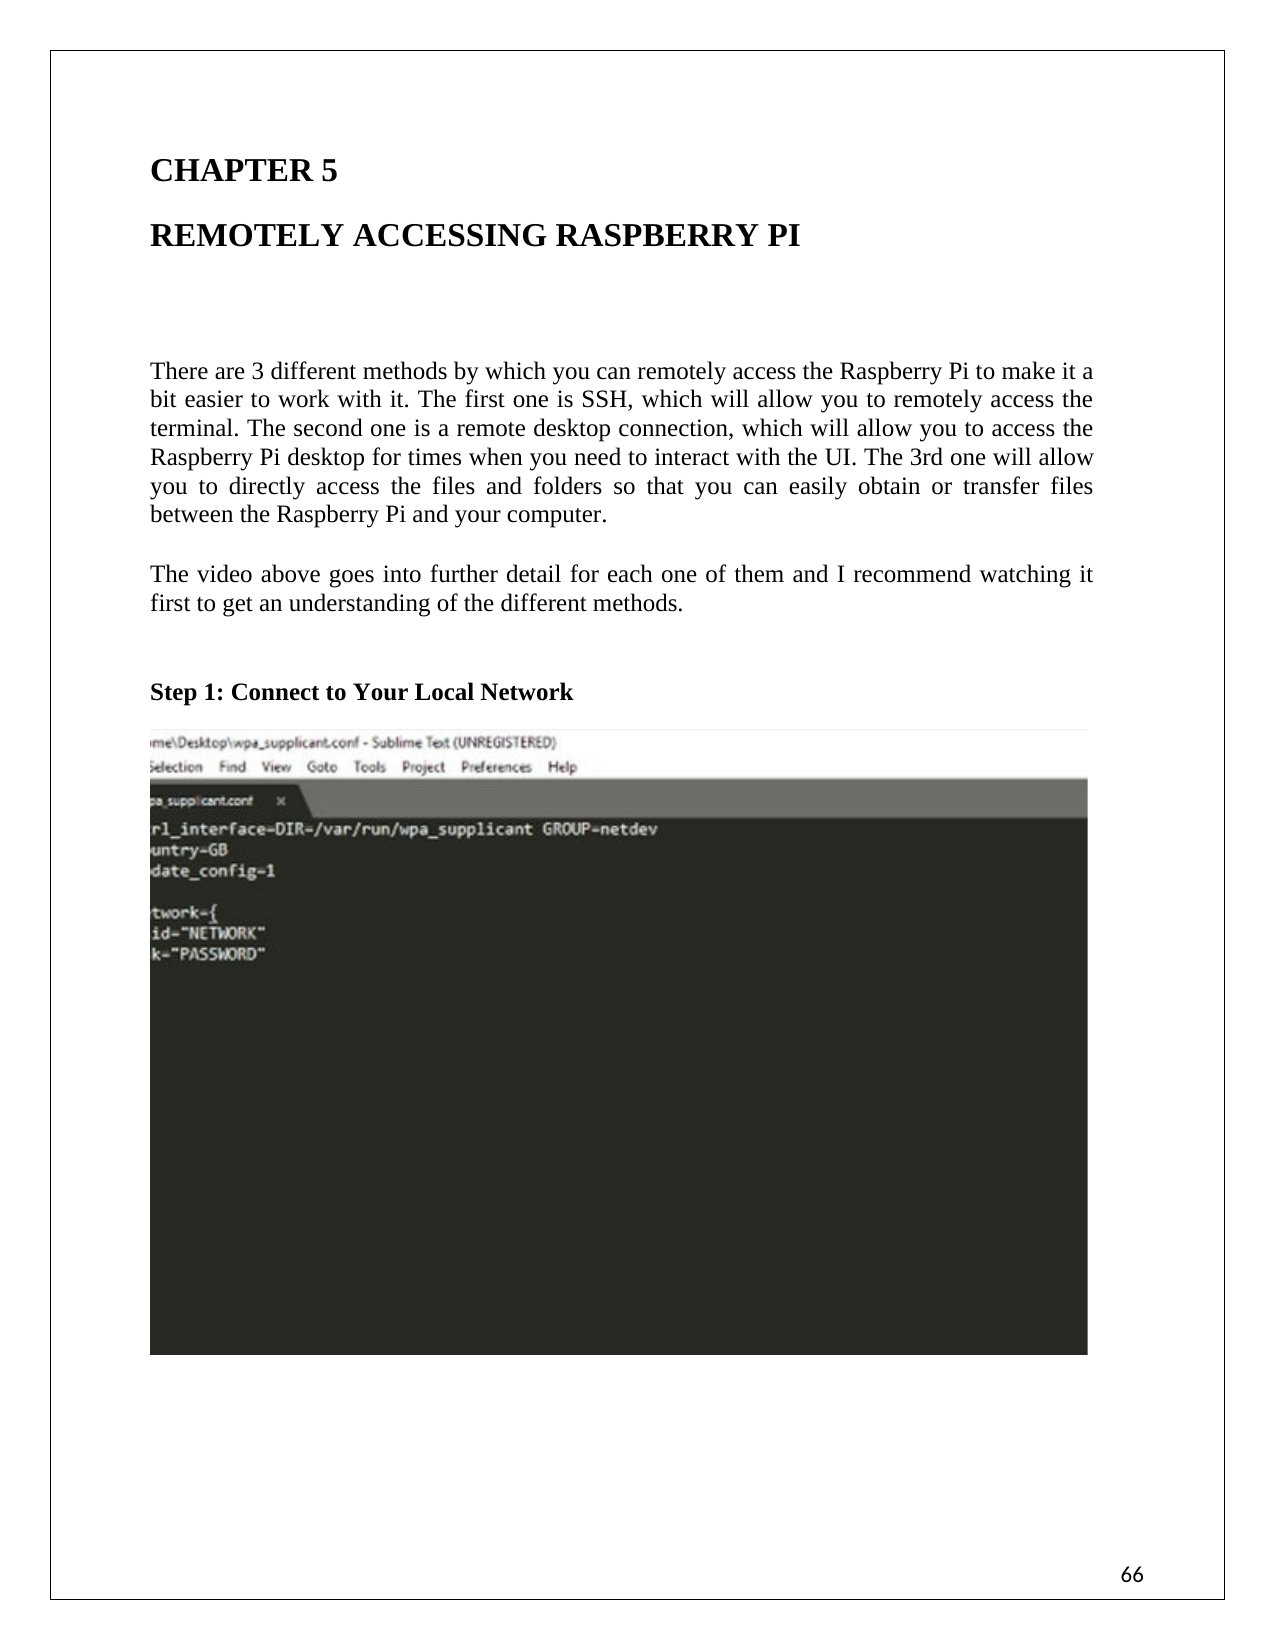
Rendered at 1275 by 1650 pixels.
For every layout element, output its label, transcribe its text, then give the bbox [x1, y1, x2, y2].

text There are 3 different methods by which you can remotely access the Raspberry Pi to make it a bit easier to work with it. The first one is SSH, which will allow you to remotely access the terminal. The second one is a remote desktop connection, which will allow you to access the Raspberry Pi desktop for times when you need to interact with the UI. The 3rd one will allow you to directly access the files and folders so that you can easily obtain or transfer files between the Raspberry Pi and your computer. [150, 356, 1095, 528]
text Step 1: Connect to Your Local Network [150, 677, 1095, 706]
text The video above goes into further detail for each one of them and I recommend watching it first to get an understanding of the different methods. [150, 559, 1095, 617]
text REMOTELY ACCESSING RASPBERRY PI [150, 215, 1095, 253]
text CHAPTER 5 [150, 150, 1095, 188]
picture [150, 729, 1088, 1355]
